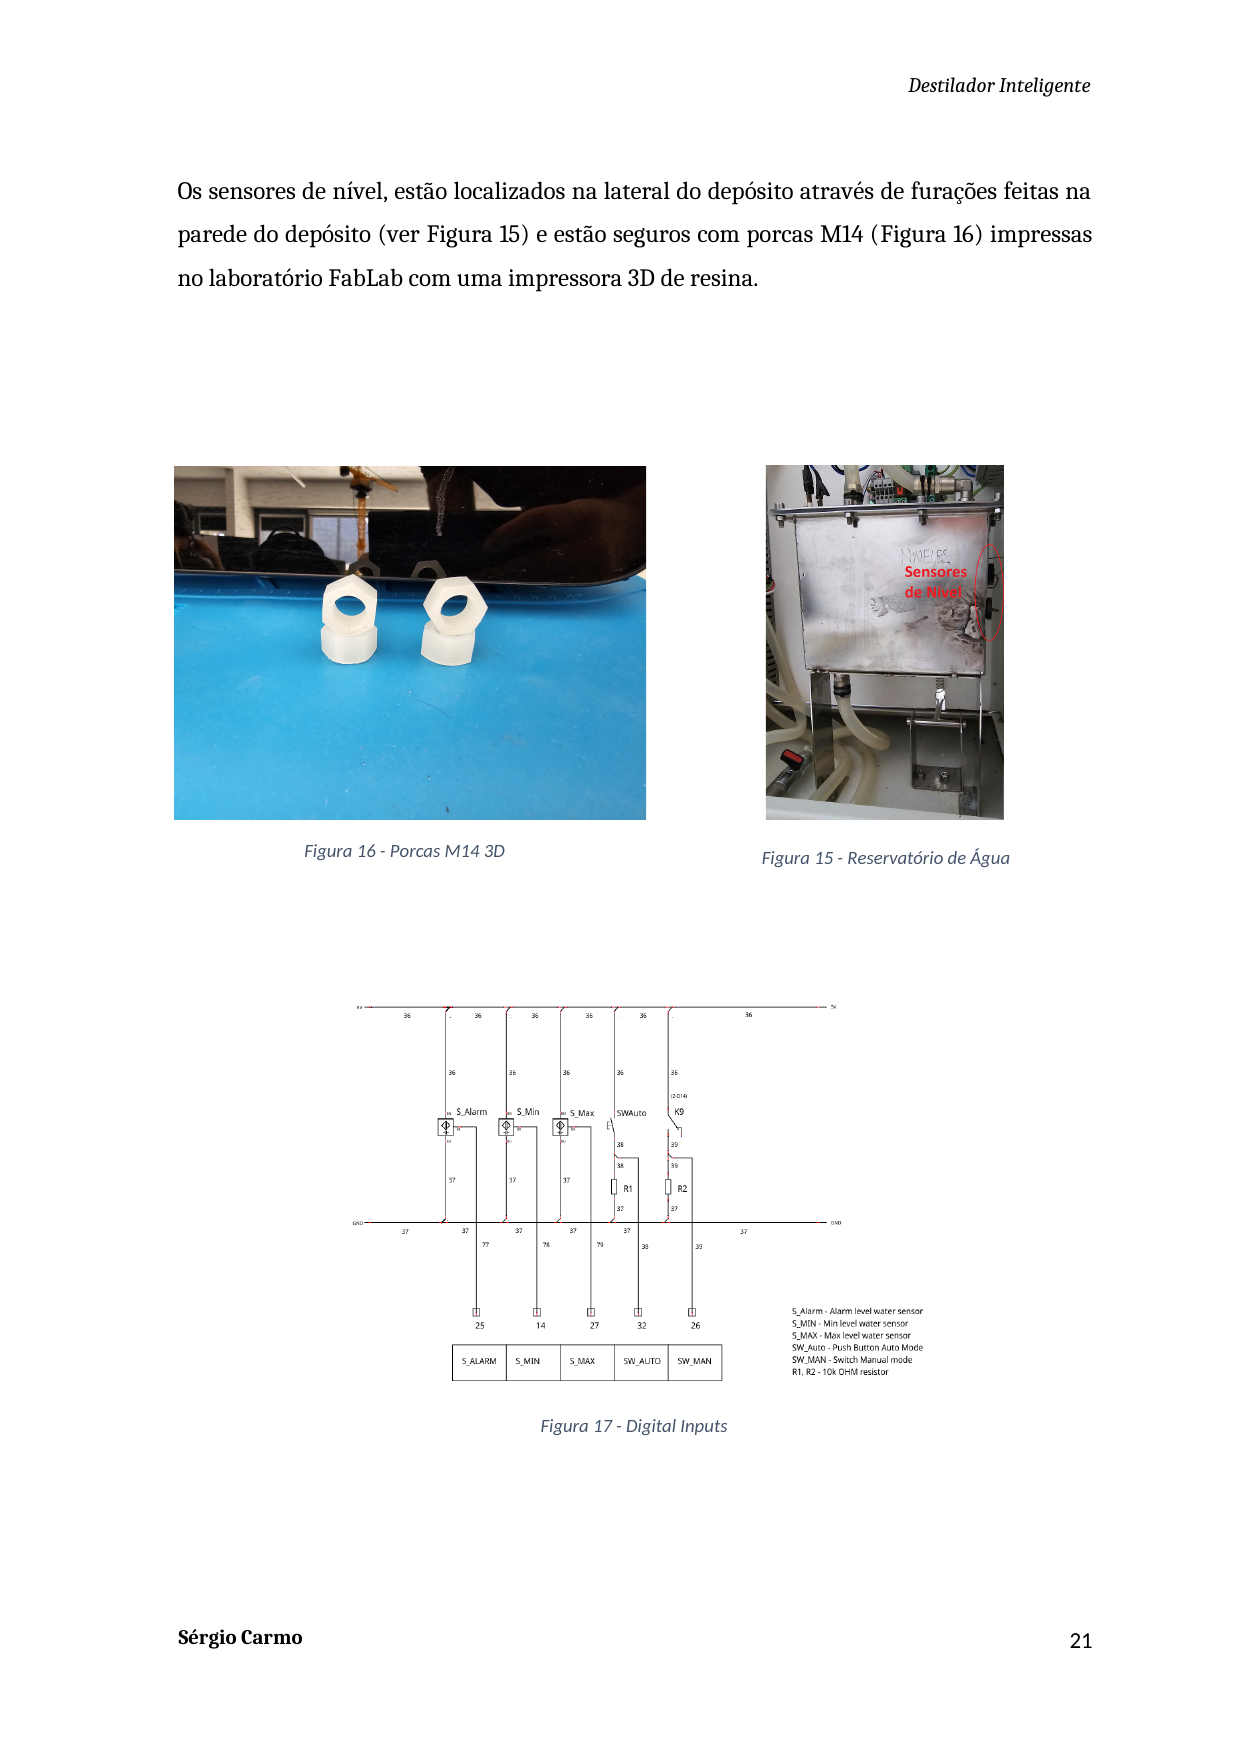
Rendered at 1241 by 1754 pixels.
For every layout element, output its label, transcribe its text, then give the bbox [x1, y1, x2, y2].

text Os sensores de nível, estão localizados na lateral do depósito através de furações feitas na parede do depósito (ver Figura 17) e estão seguros com porcas M14 (Figura 16) impressas no laboratório FabLab com uma impressora 3D de resina. [177, 177, 1092, 292]
picture [344, 989, 926, 1388]
picture [174, 466, 647, 820]
text Figura 17 - Digital Inputs [177, 1414, 1092, 1437]
picture [765, 465, 1004, 820]
